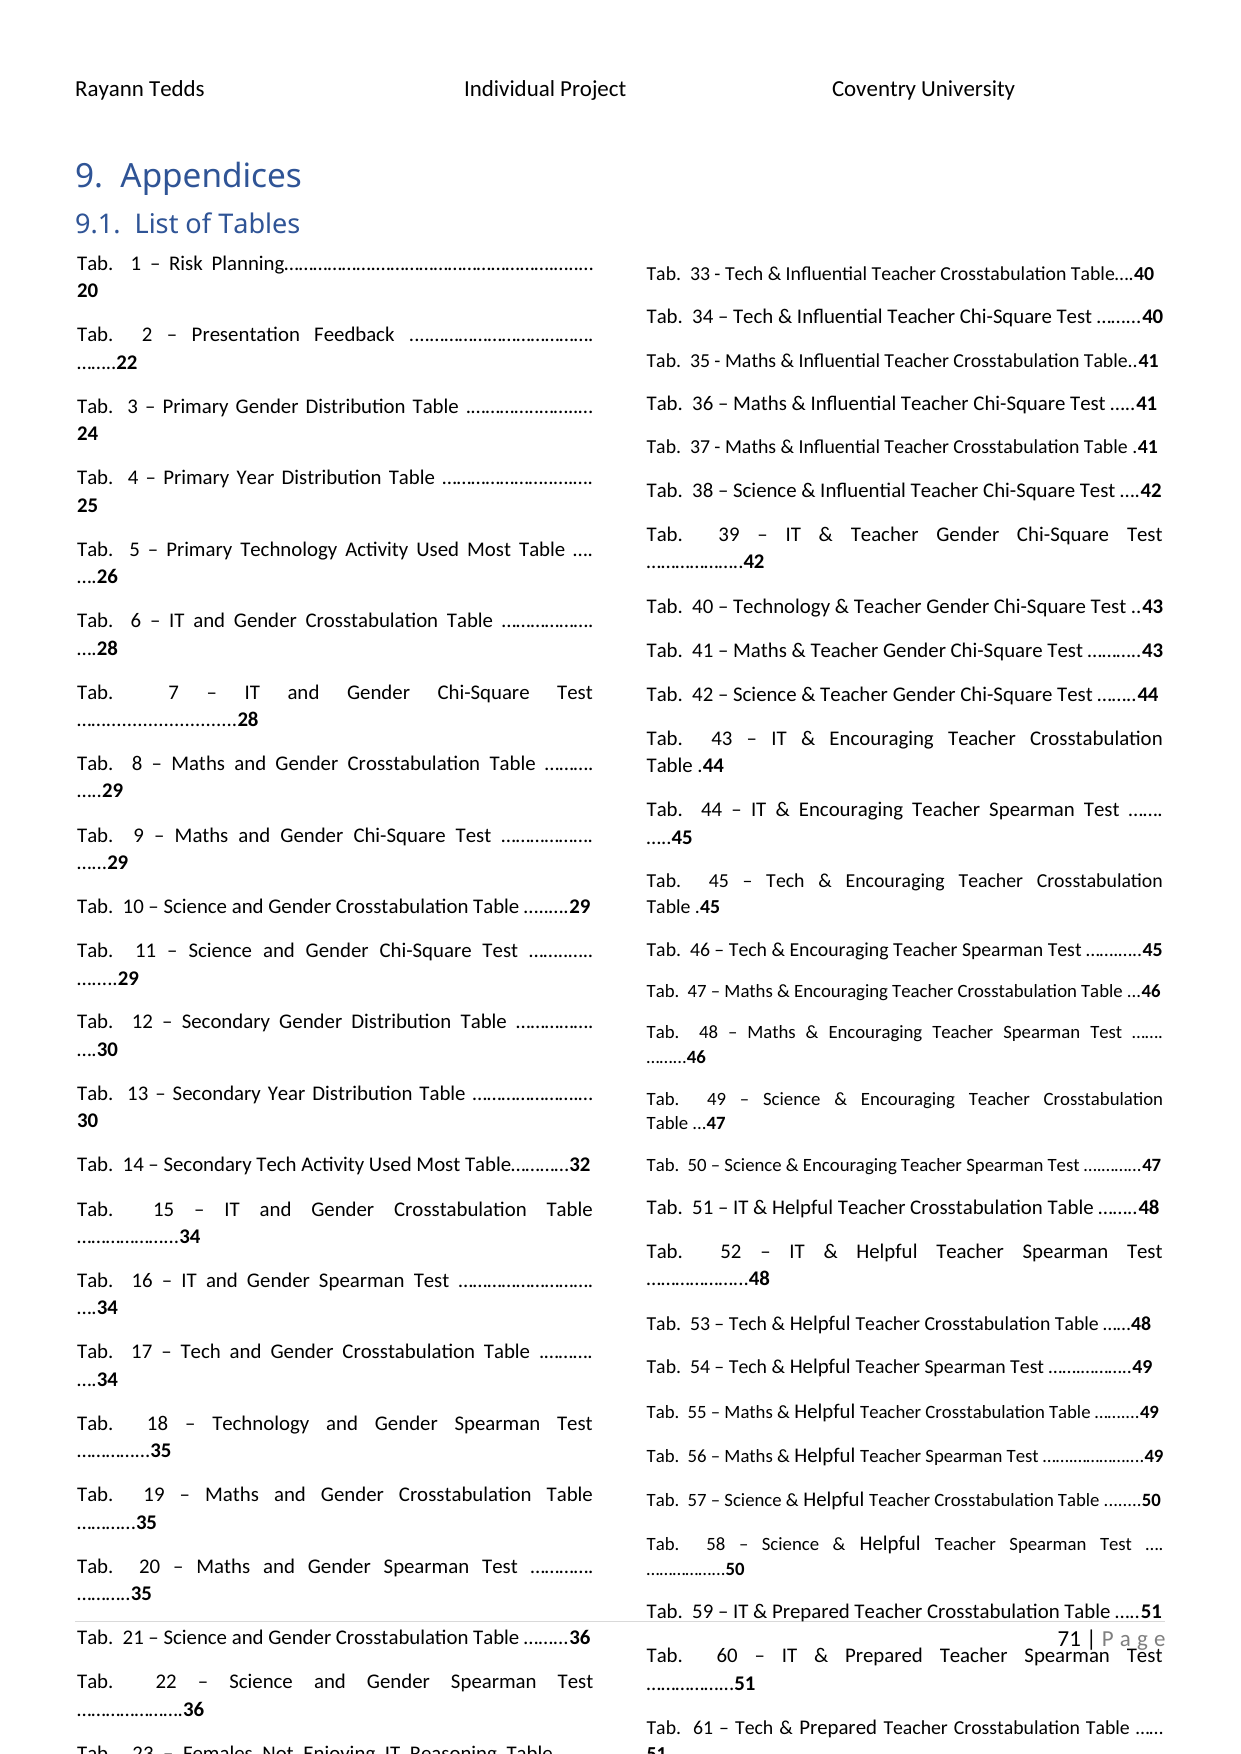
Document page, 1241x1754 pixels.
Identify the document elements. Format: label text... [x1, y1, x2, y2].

subtitle 9. Appendices [75, 152, 1165, 197]
subtitle 9.1. List of Tables [75, 205, 1165, 242]
